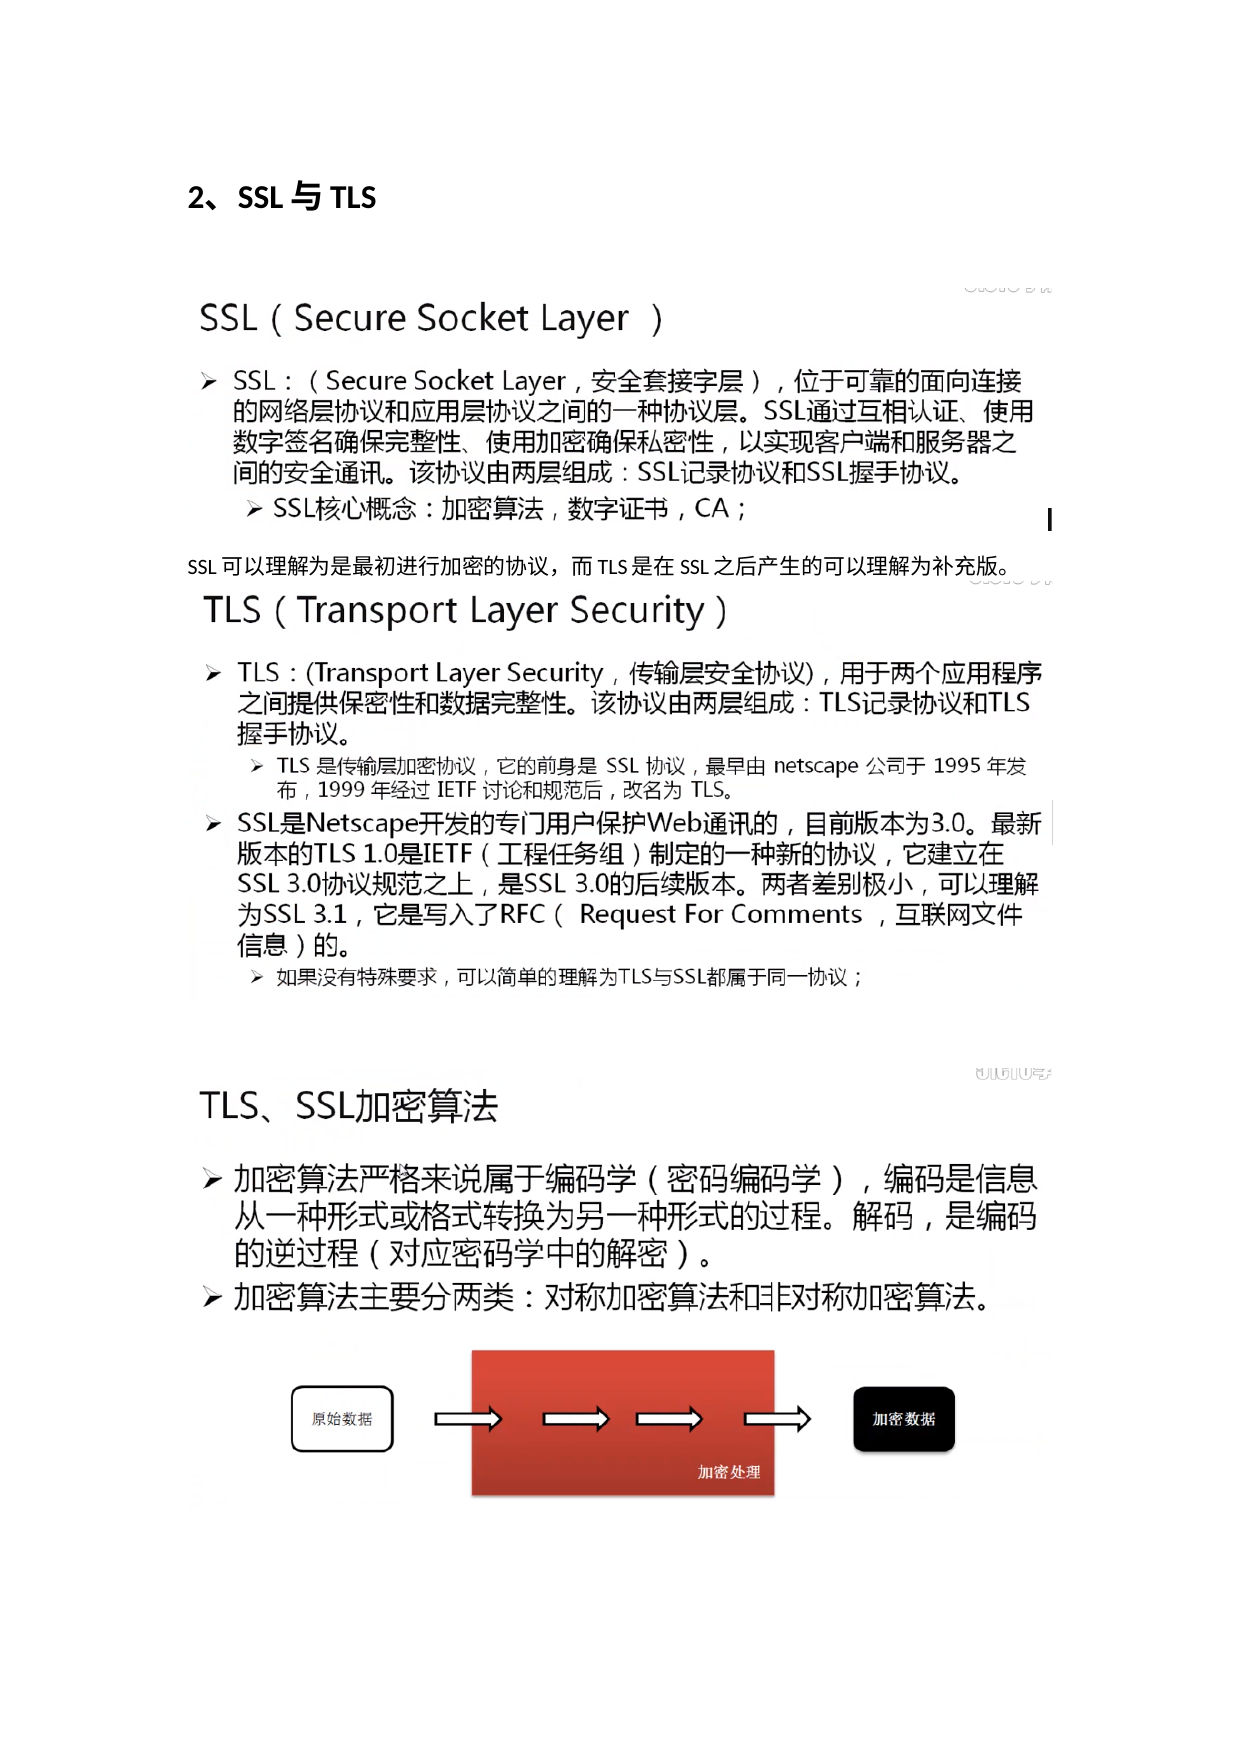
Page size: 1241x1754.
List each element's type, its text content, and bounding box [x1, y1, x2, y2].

picture [187, 1068, 1052, 1509]
list SSL可以理解为是最初进行加密的协议，而TLS是在SSL之后产生的可以理解为补充版。 [187, 549, 1053, 581]
picture [187, 288, 1052, 531]
subtitle SSL与TLS [187, 162, 1053, 227]
picture [187, 581, 1053, 1000]
